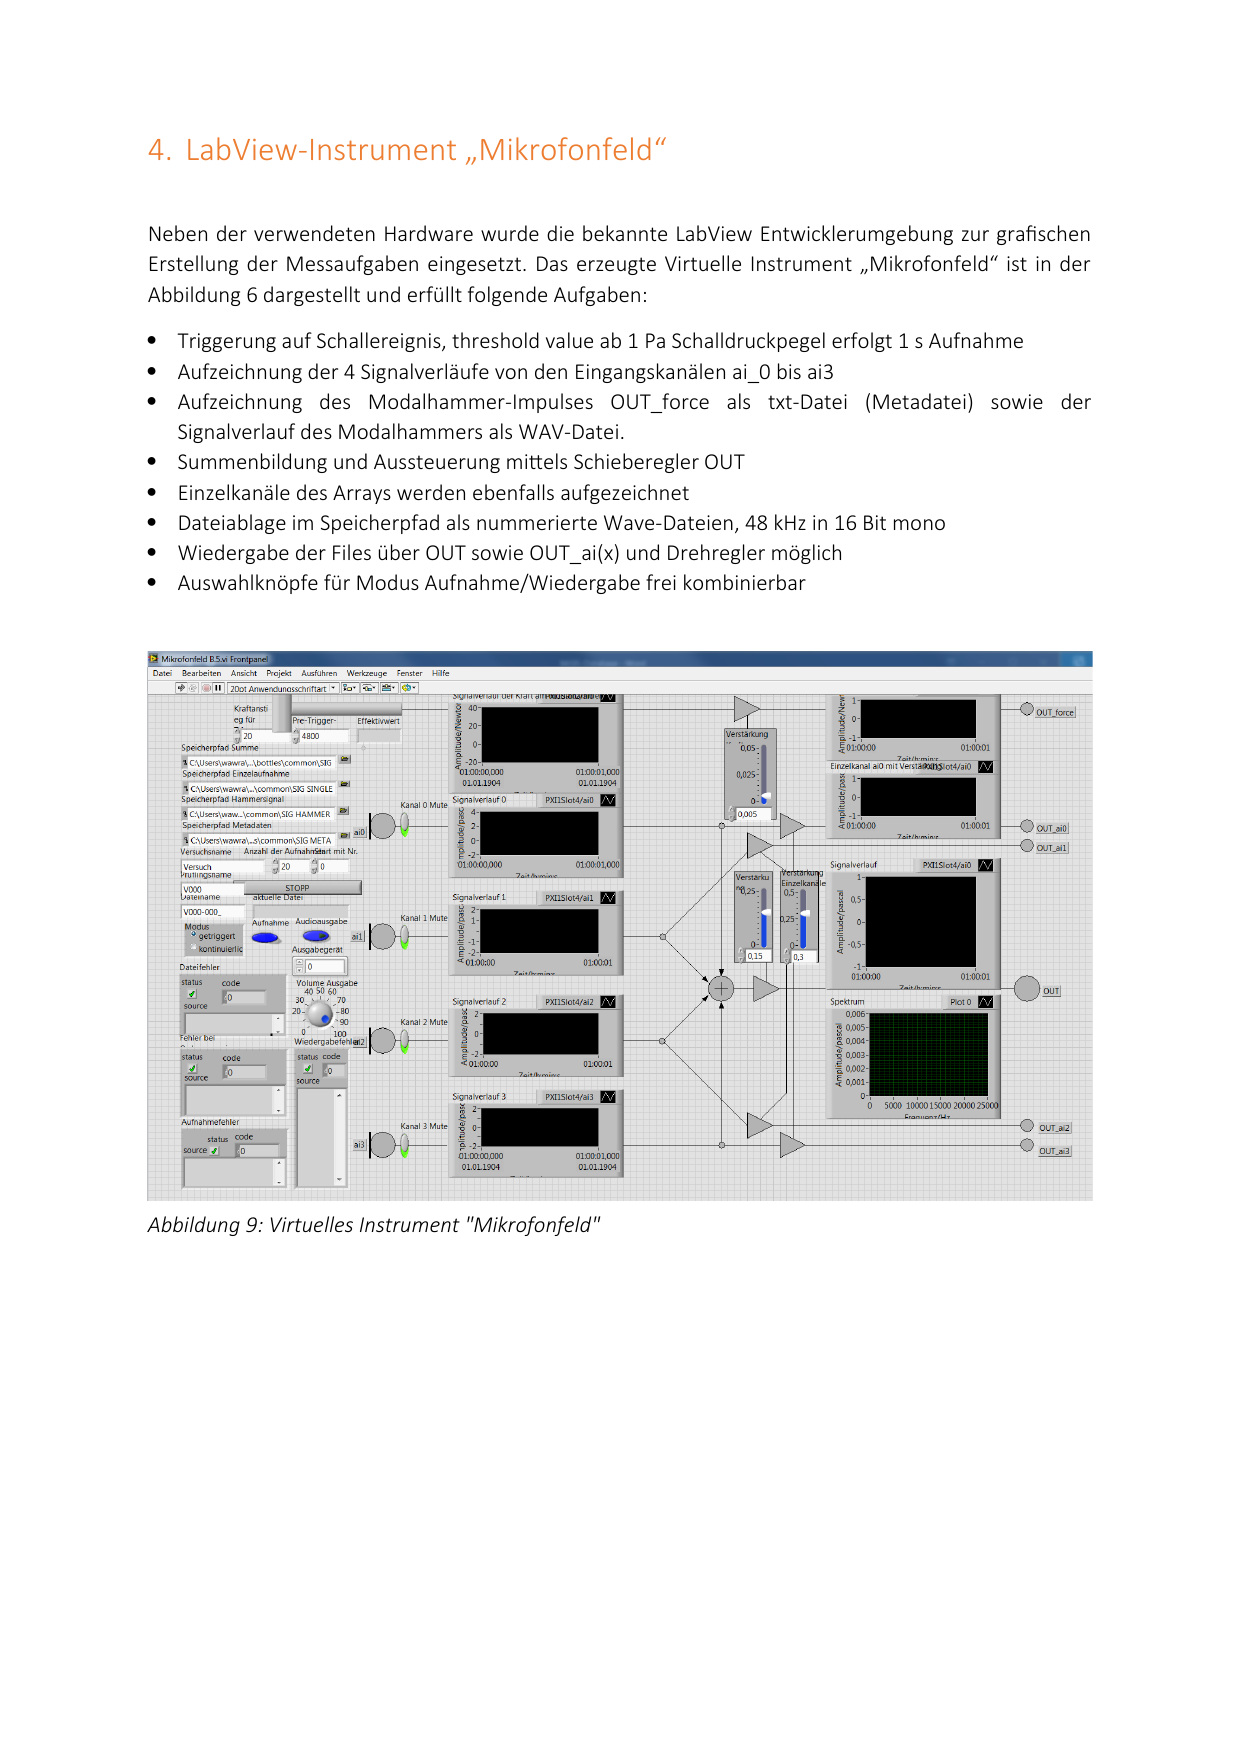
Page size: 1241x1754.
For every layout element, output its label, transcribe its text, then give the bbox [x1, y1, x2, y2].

text Neben der verwendeten Hardware wurde die bekannte LabView Entwicklerumgebung zur grafischen Erstellung der Messaufgaben eingesetzt. Das erzeugte Virtuelle Instrument „Mikrofonfeld“ ist in der Abbildung 6 dargestellt und erfüllt folgende Aufgaben: [148, 219, 1093, 308]
list Wiedergabe der Files über OUT sowie OUT_ai(x) und Drehregler möglich [148, 538, 1093, 566]
list Einzelkanäle des Arrays werden ebenfalls aufgezeichnet [148, 478, 1093, 506]
list Aufzeichnung der 4 Signalverläufe von den Eingangskanälen ai_0 bis ai3 [148, 357, 1093, 385]
picture [147, 651, 1093, 1201]
list Auswahlknöpfe für Modus Aufnahme/Wiedergabe frei kombinierbar [148, 568, 1093, 596]
list Dateiablage im Speicherpfad als nummerierte Wave-Dateien, 48 kHz in 16 Bit mono [148, 508, 1093, 536]
list Aufzeichnung des Modalhammer-Impulses OUT_force als txt-Datei (Metadatei) sowie der Signalverlauf des Modalhammers als WAV-Datei. [148, 387, 1093, 445]
list Summenbildung und Aussteuerung mittels Schieberegler OUT [148, 447, 1093, 475]
subtitle LabView-Instrument „Mikrofonfeld“ [148, 128, 1093, 169]
list Triggerung auf Schallereignis, threshold value ab 1 Pa Schalldruckpegel erfolgt 1 s Aufnahme [148, 327, 1093, 354]
